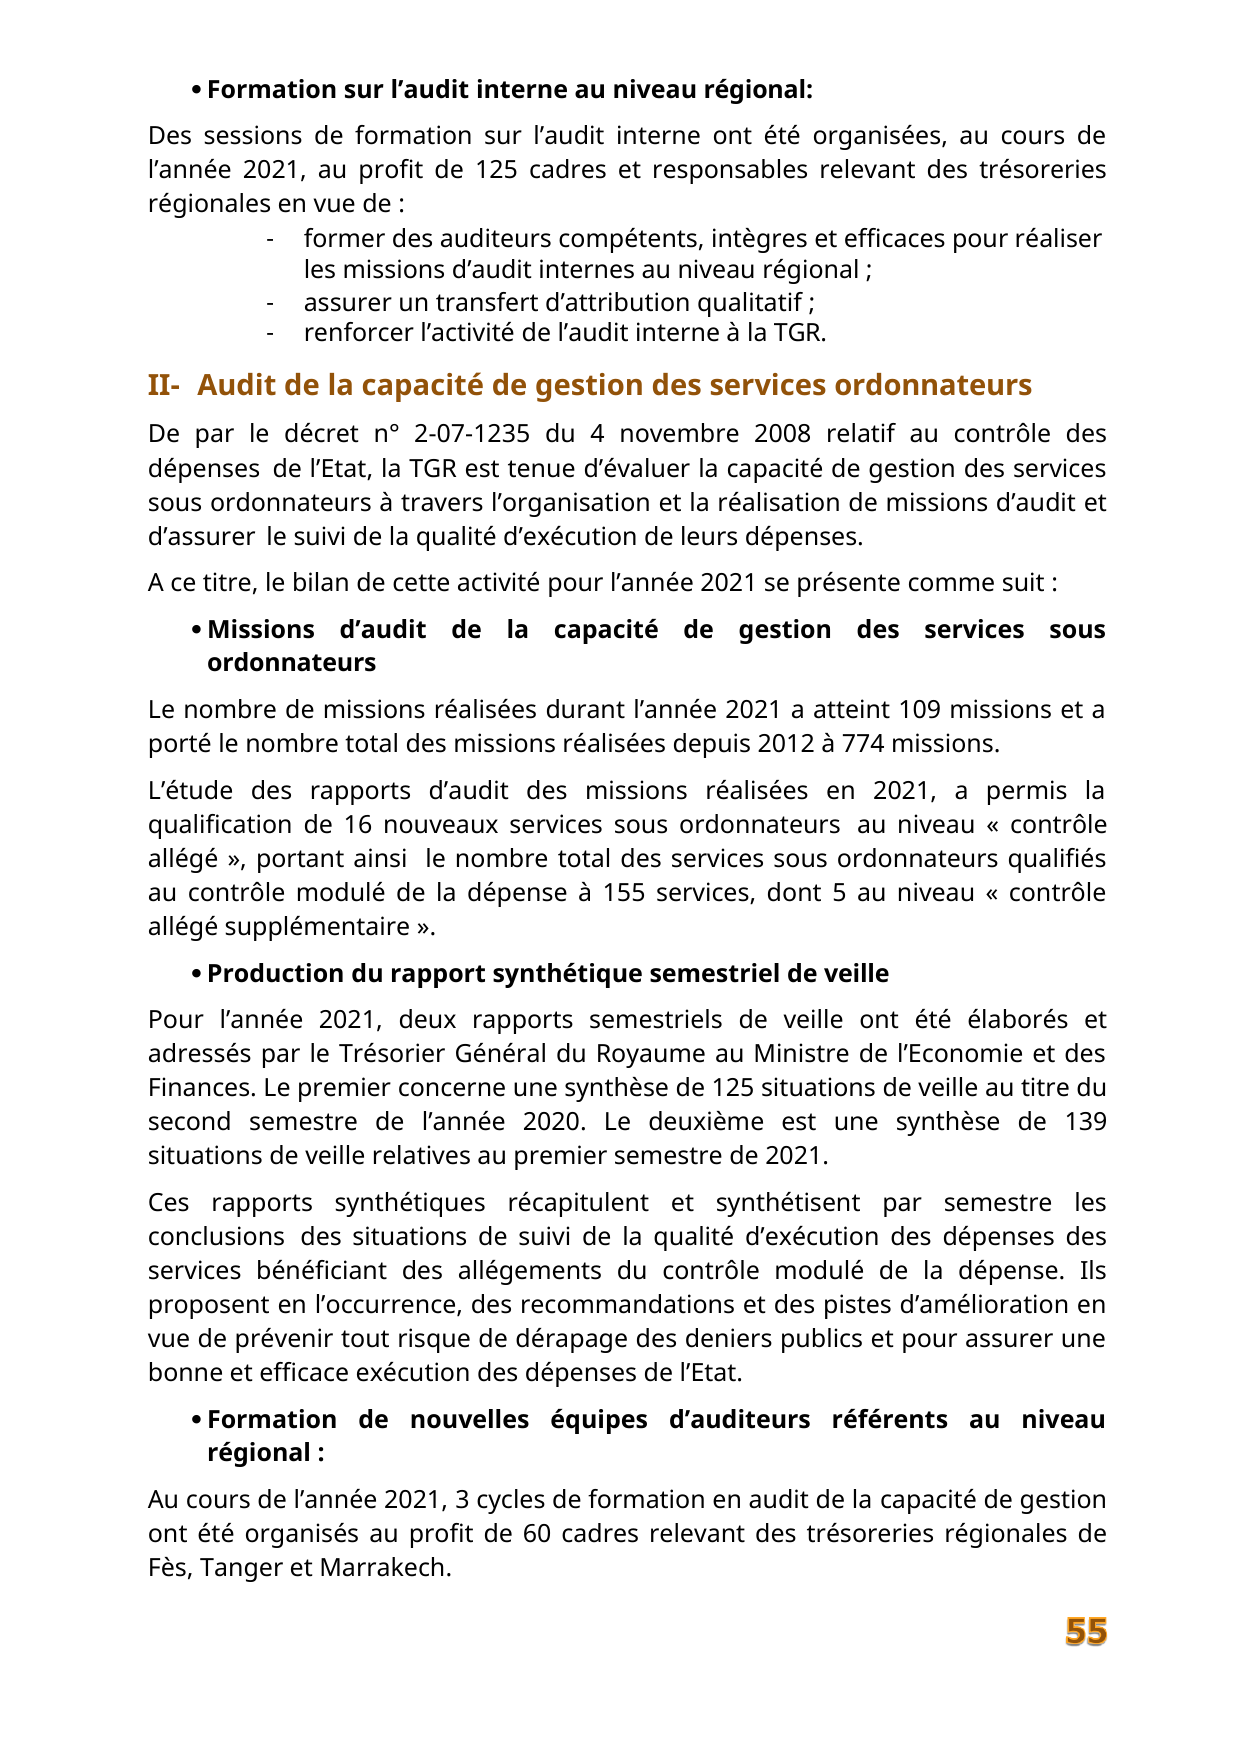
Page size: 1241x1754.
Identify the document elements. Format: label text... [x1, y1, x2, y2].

list renforcer l’activité de l’audit interne à la TGR. [266, 317, 1211, 348]
subtitle Formation sur l’audit interne au niveau régional: [192, 72, 1211, 106]
list assurer un transfert d’attribution qualitatif ; [266, 286, 1211, 317]
text Des sessions de formation sur l’audit interne ont été organisées, au cours de l’année 2021, au profit de 125 cadres et responsables relevant des trésoreries régionales en vue de : [148, 118, 1108, 220]
text Le nombre de missions réalisées durant l’année 2021 a atteint 109 missions et a porté le nombre total des missions réalisées depuis 2012 à 774 missions. [148, 692, 1107, 760]
text De par le décret n° 2-07-1235 du 4 novembre 2008 relatif au contrôle des dépenses de l’Etat, la TGR est tenue d’évaluer la capacité de gestion des services sous ordonnateurs à travers l’organisation et la réalisation de missions d’audit et d’assurer le suivi de la qualité d’exécution de leurs dépenses. [148, 416, 1108, 552]
text L’étude des rapports d’audit des missions réalisées en 2021, a permis la qualification de 16 nouveaux services sous ordonnateurs au niveau « contrôle allégé », portant ainsi le nombre total des services sous ordonnateurs qualifiés au contrôle modulé de la dépense à 155 services, dont 5 au niveau « contrôle allégé supplémentaire ». [148, 772, 1108, 943]
list former des auditeurs compétents, intègres et efficaces pour réaliser les missions d’audit internes au niveau régional ; [266, 221, 1107, 286]
text A ce titre, le bilan de cette activité pour l’année 2021 se présente comme suit : [148, 565, 1211, 599]
text Ces rapports synthétiques récapitulent et synthétisent par semestre les conclusions des situations de suivi de la qualité d’exécution des dépenses des services bénéficiant des allégements du contrôle modulé de la dépense. Ils proposent en l’occurrence, des recommandations et des pistes d’amélioration en vue de prévenir tout risque de dérapage des deniers publics et pour assurer une bonne et efficace exécution des dépenses de l’Etat. [148, 1184, 1108, 1389]
picture [1064, 1617, 1108, 1647]
subtitle Missions d’audit de la capacité de gestion des services sous ordonnateurs [192, 612, 1108, 679]
subtitle Production du rapport synthétique semestriel de veille [192, 955, 1211, 989]
subtitle Formation de nouvelles équipes d’auditeurs référents au niveau régional : [192, 1402, 1107, 1469]
text Au cours de l’année 2021, 3 cycles de formation en audit de la capacité de gestion ont été organisés au profit de 60 cadres relevant des trésoreries régionales de Fès, Tanger et Marrakech. [148, 1481, 1107, 1584]
text Pour l’année 2021, deux rapports semestriels de veille ont été élaborés et adressés par le Trésorier Général du Royaume au Ministre de l’Economie et des Finances. Le premier concerne une synthèse de 125 situations de veille au titre du second semestre de l’année 2020. Le deuxième est une synthèse de 139 situations de veille relatives au premier semestre de 2021. [148, 1001, 1108, 1172]
subtitle Audit de la capacité de gestion des services ordonnateurs [148, 364, 1211, 404]
